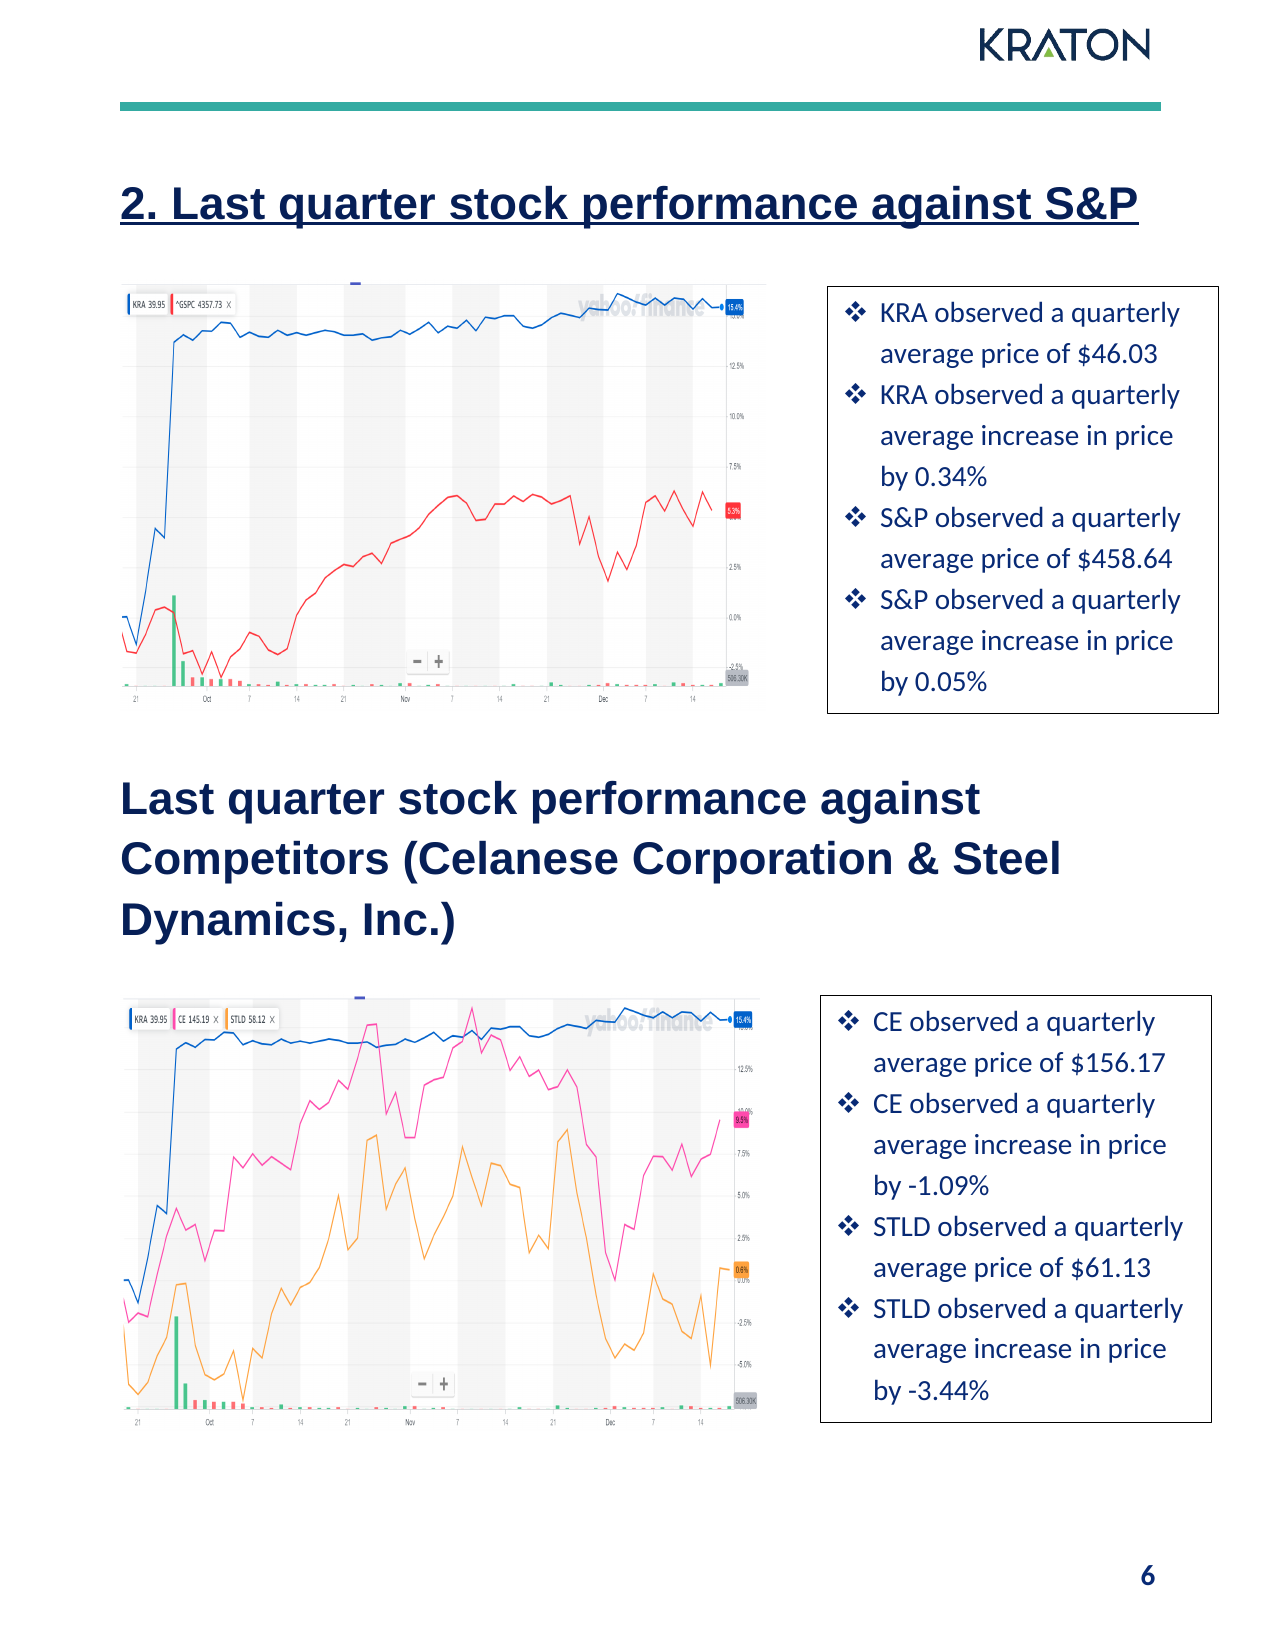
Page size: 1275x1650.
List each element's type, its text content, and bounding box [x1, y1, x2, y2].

picture [120, 994, 760, 1431]
picture [120, 279, 767, 711]
subtitle 2. Last quarter stock performance against S&P [120, 177, 1155, 229]
picture [980, 0, 1150, 89]
subtitle Last quarter stock performance against Competitors (Celanese Corporation & Steel Dynamics, Inc.) [120, 771, 1155, 945]
